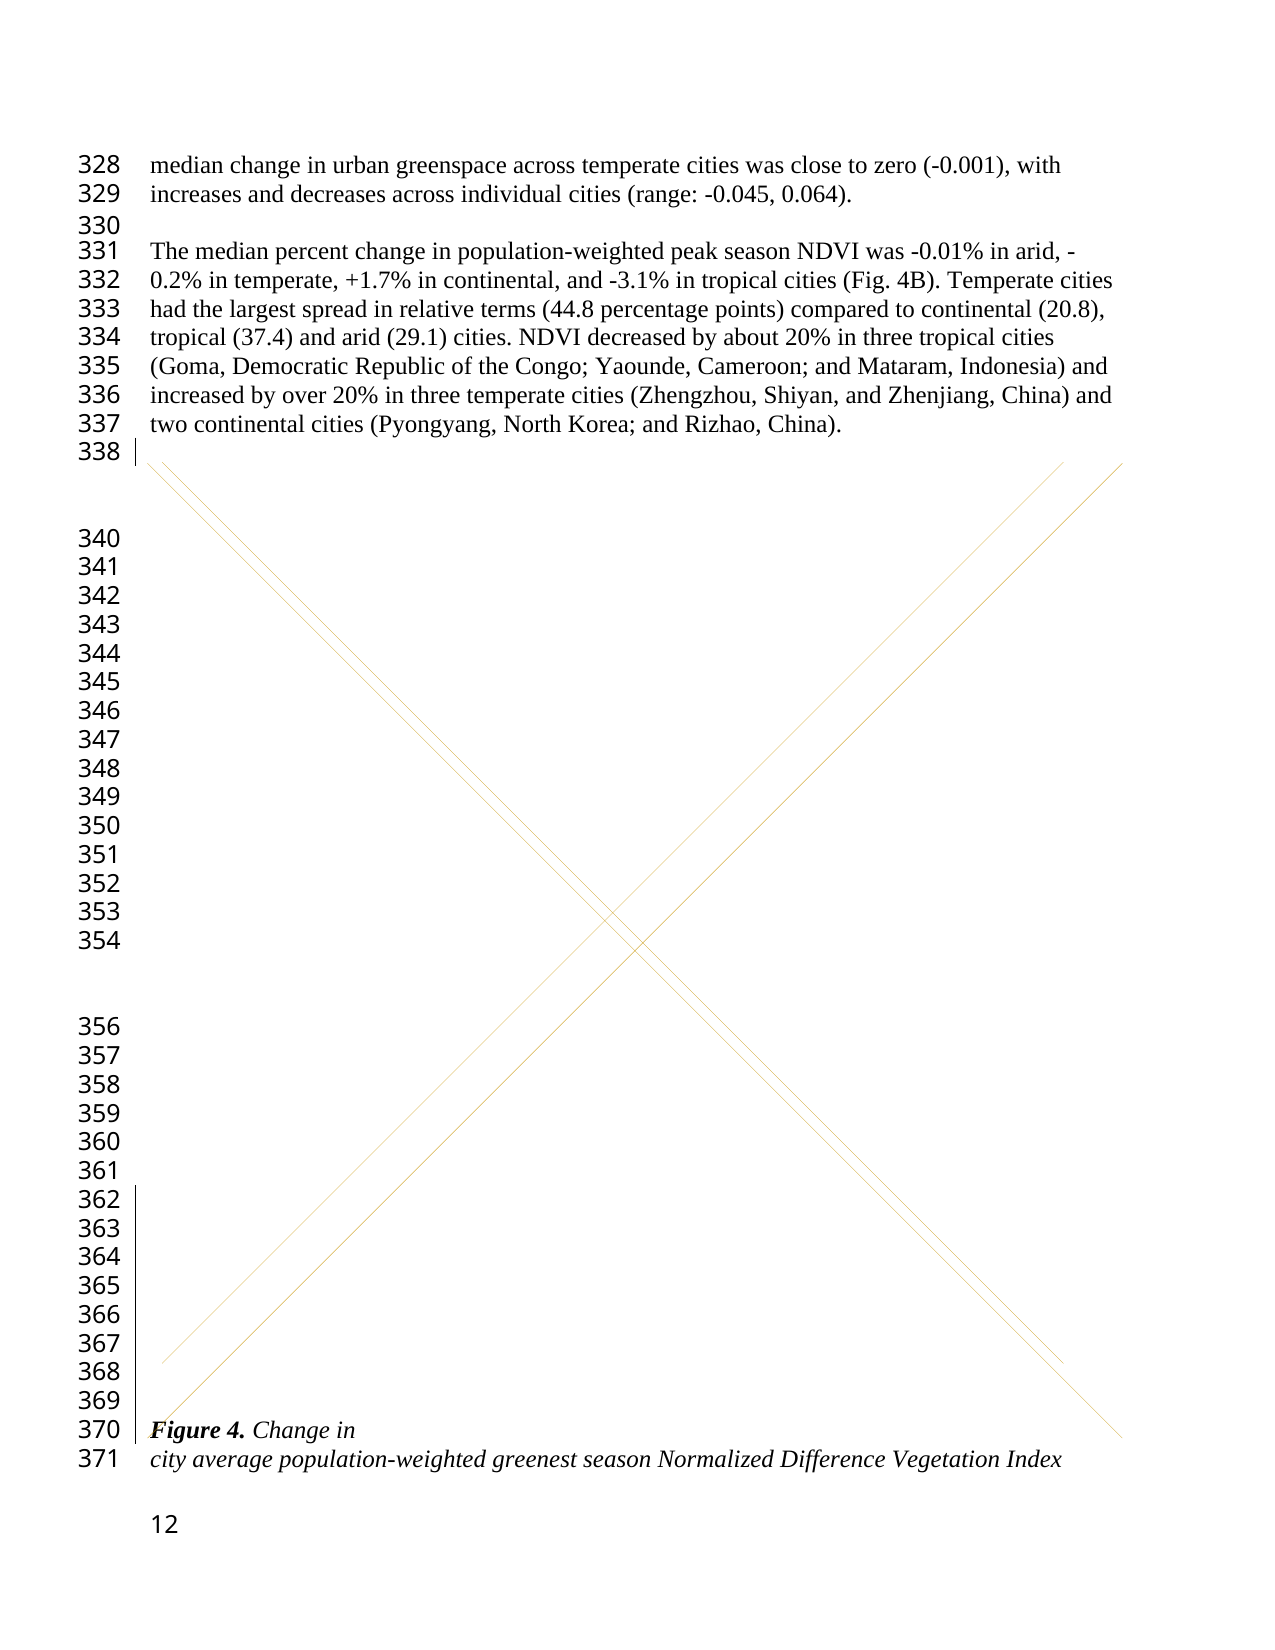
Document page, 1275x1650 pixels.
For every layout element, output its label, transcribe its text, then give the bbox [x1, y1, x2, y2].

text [150, 1415, 1125, 1472]
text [150, 150, 1125, 207]
text The median percent change in population-weighted peak season NDVI was -0.01% in arid, -0.2% in temperate, +1.7% in continental, and -3.1% in tropical cities (Fig. 4B). Temperate cities had the largest spread in relative terms (44.8 percentage points) compared to continental (20.8), tropical (37.4) and arid (29.1) cities. NDVI decreased by about 20% in three tropical cities (Goma, Democratic Republic of the Congo; Yaounde, Cameroon; and Mataram, Indonesia) and increased by over 20% in three temperate cities (Zhengzhou, Shiyan, and Zhenjiang, China) and two continental cities (Pyongyang, North Korea; and Rizhao, China). [150, 236, 1125, 437]
